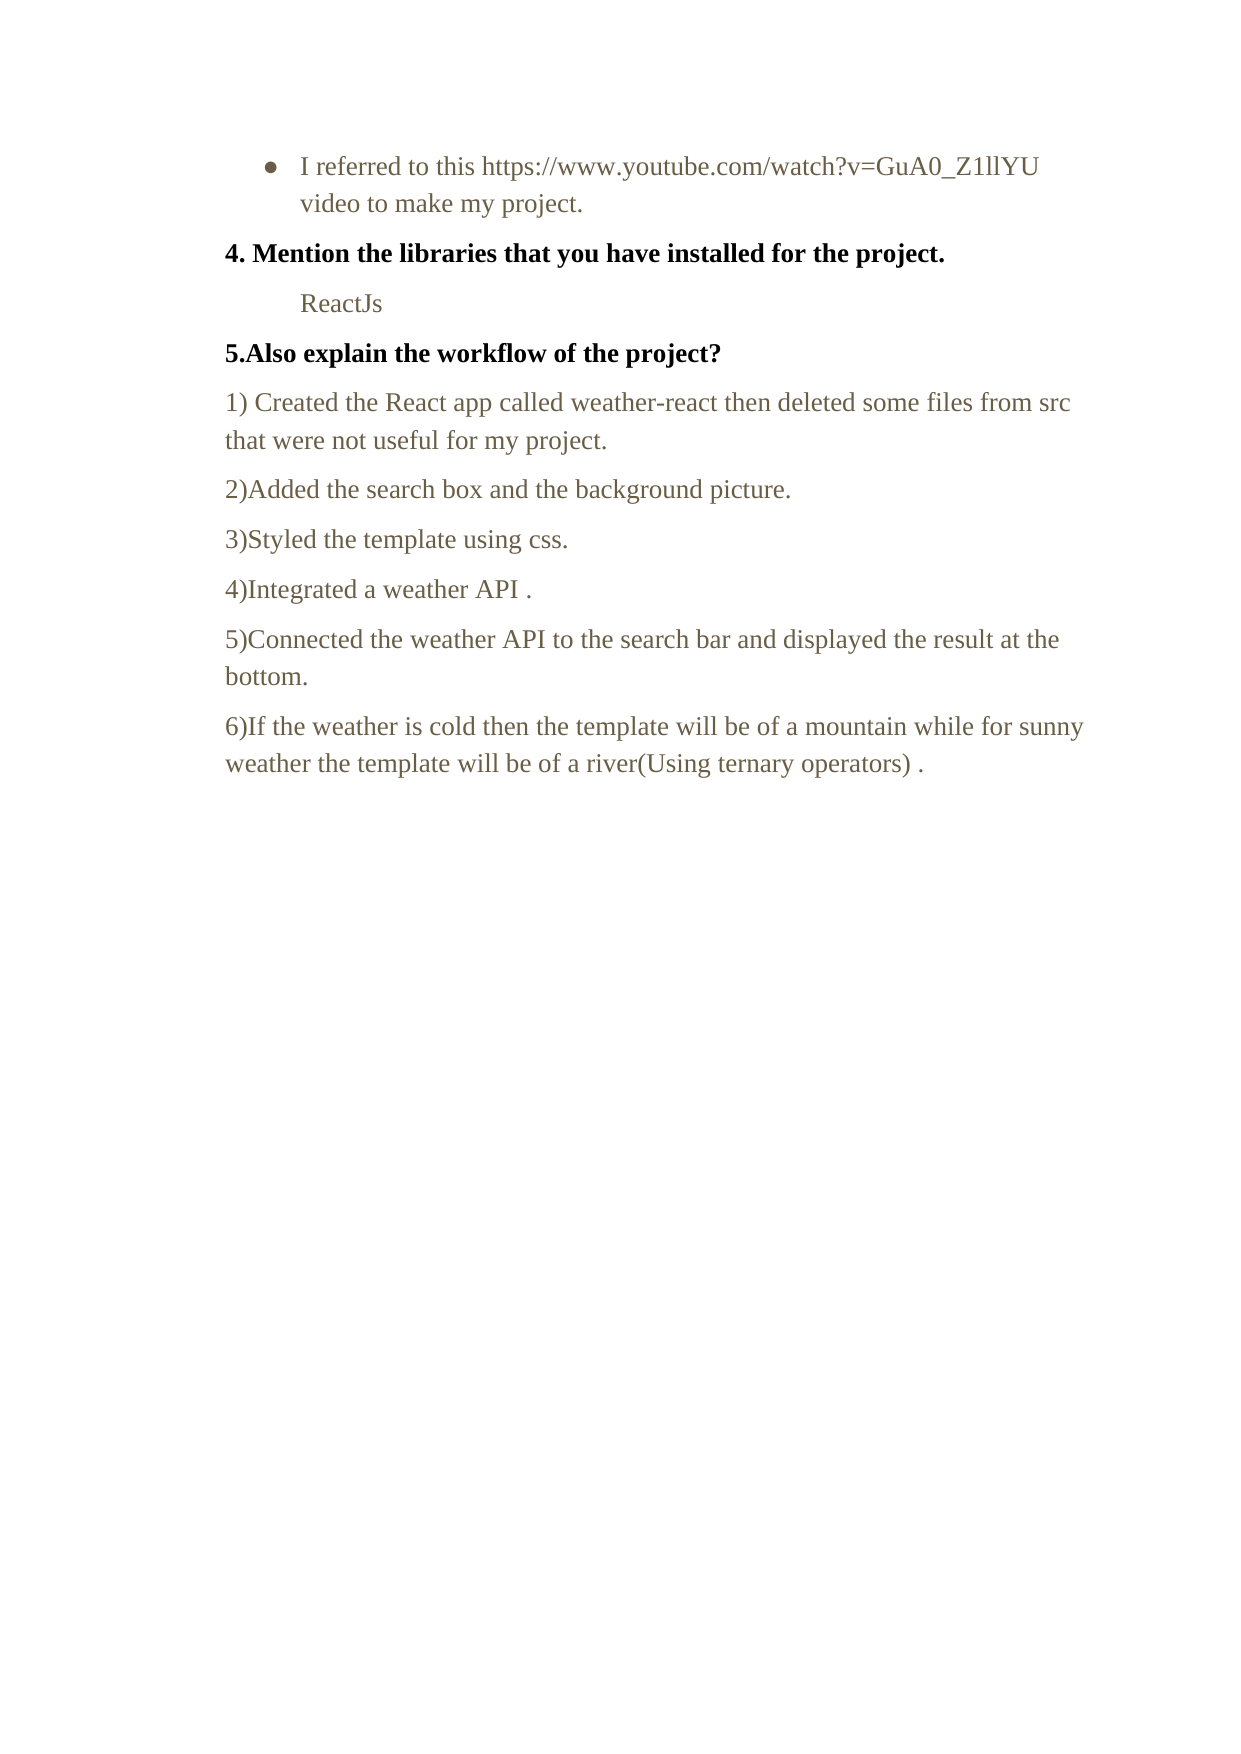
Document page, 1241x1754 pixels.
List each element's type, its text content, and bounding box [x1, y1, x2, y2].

list I referred to this https://www.youtube.com/watch?v=GuA0_Z1llYU video to make my project. [262, 150, 1090, 218]
text 4. Mention the libraries that you have installed for the project. [225, 237, 1090, 268]
text 5)Connected the weather API to the search bar and displayed the result at the bottom. [225, 623, 1090, 691]
text 5.Also explain the workflow of the project? [225, 337, 1090, 368]
text 2)Added the search box and the background picture. [225, 473, 1090, 505]
text 4)Integrated a weather API . [225, 573, 1090, 604]
text ReactJs [300, 287, 1090, 318]
text 1) Created the React app called weather-react then deleted some files from src that were not useful for my project. [225, 386, 1090, 455]
text 6)If the weather is cold then the template will be of a mountain while for sunny weather the template will be of a river(Using ternary operators) . [225, 710, 1090, 778]
text 3)Styled the template using css. [225, 523, 1090, 554]
